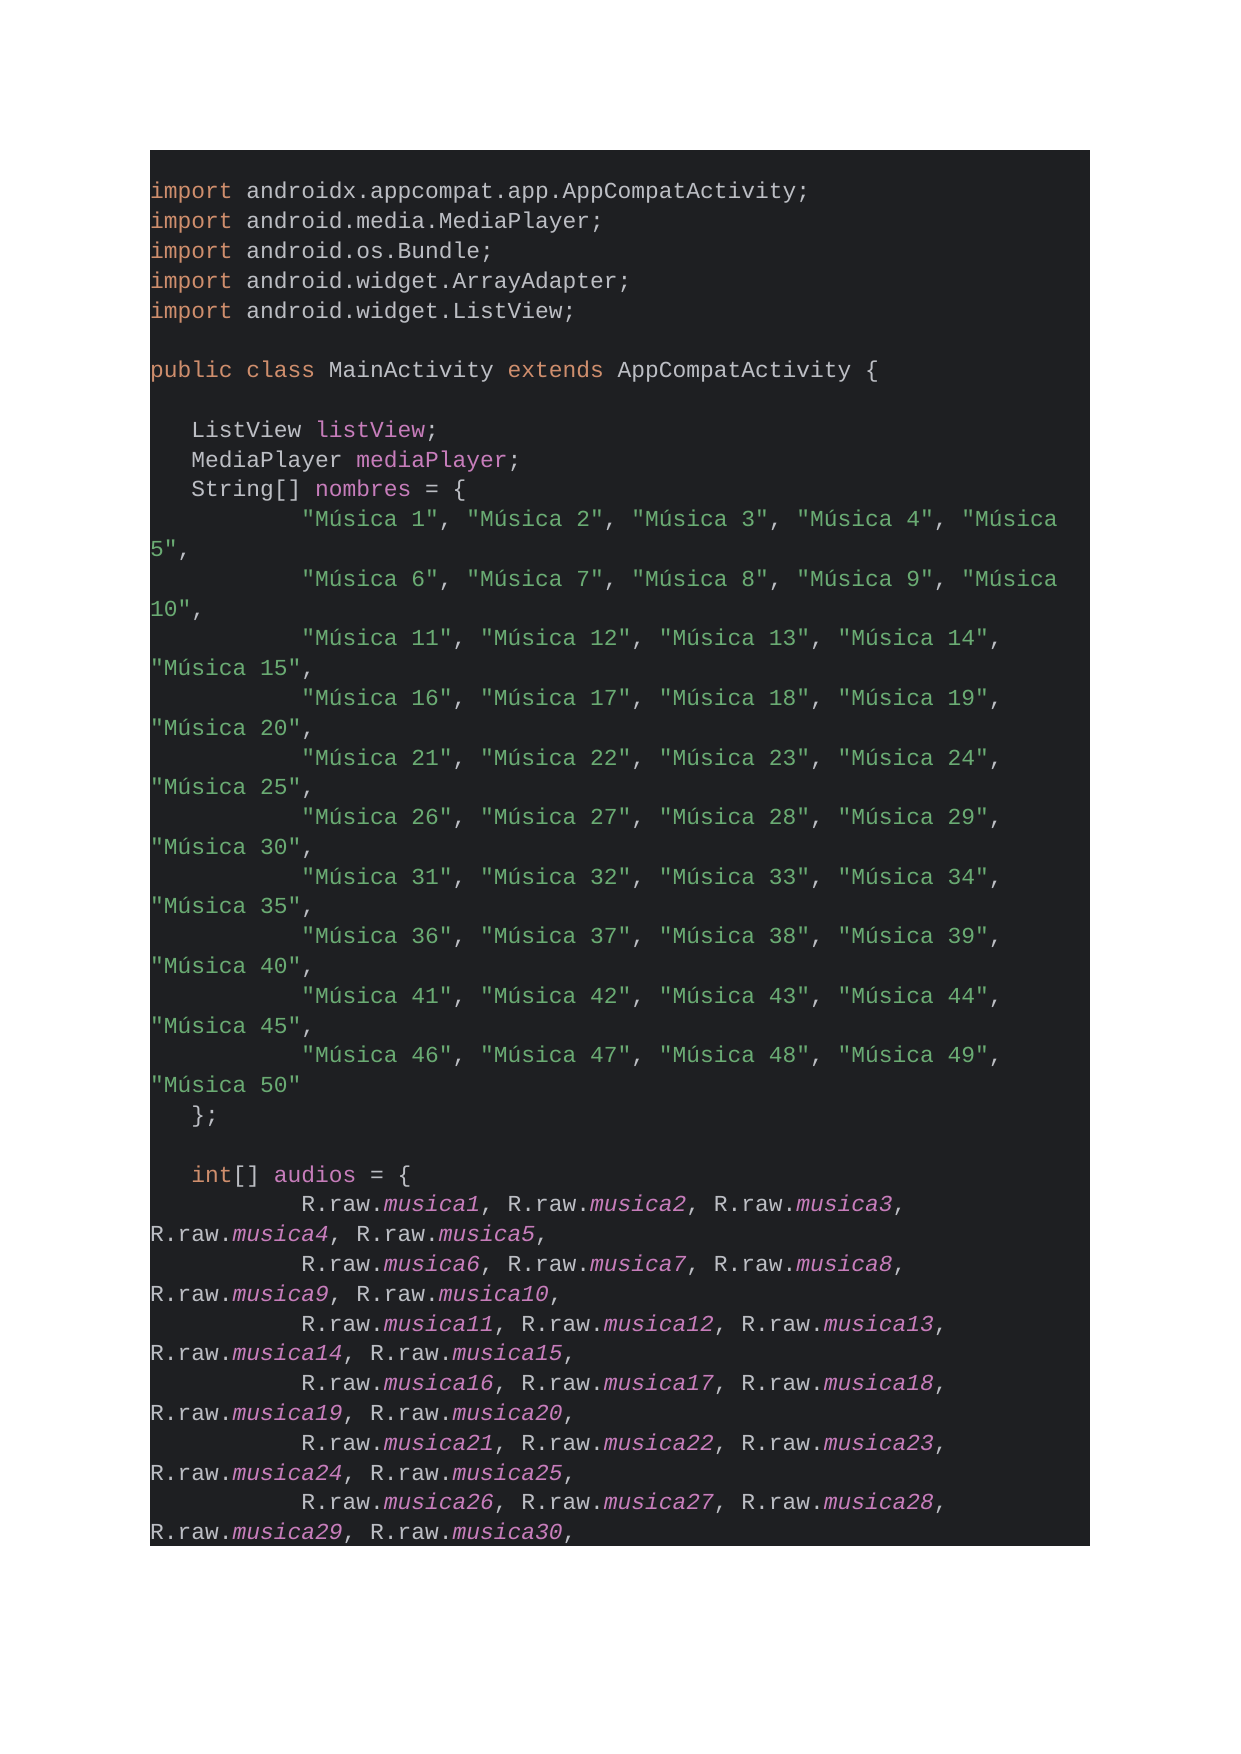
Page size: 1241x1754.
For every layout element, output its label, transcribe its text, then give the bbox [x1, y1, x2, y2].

text String[] nombres = { [150, 478, 1090, 504]
text "Música 6", "Música 7", "Música 8", "Música 9", "Música 10", [150, 567, 1090, 623]
text R.raw.musica6, R.raw.musica7, R.raw.musica8, R.raw.musica9, R.raw.musica10, [150, 1252, 1090, 1308]
text "Música 16", "Música 17", "Música 18", "Música 19", "Música 20", [150, 686, 1090, 742]
text R.raw.musica11, R.raw.musica12, R.raw.musica13, R.raw.musica14, R.raw.musica15, [150, 1312, 1090, 1368]
text "Música 41", "Música 42", "Música 43", "Música 44", "Música 45", [150, 984, 1090, 1040]
text import androidx.appcompat.app.AppCompatActivity; [150, 180, 1090, 206]
text "Música 21", "Música 22", "Música 23", "Música 24", "Música 25", [150, 746, 1090, 802]
text import android.os.Bundle; [150, 239, 1090, 265]
text import android.widget.ListView; [150, 299, 1090, 325]
text R.raw.musica16, R.raw.musica17, R.raw.musica18, R.raw.musica19, R.raw.musica20, [150, 1371, 1090, 1427]
text public class MainActivity extends AppCompatActivity { [150, 358, 1090, 384]
text }; [150, 1103, 1090, 1129]
text R.raw.musica26, R.raw.musica27, R.raw.musica28, R.raw.musica29, R.raw.musica30, [150, 1491, 1090, 1546]
text MediaPlayer mediaPlayer; [150, 448, 1090, 474]
text "Música 36", "Música 37", "Música 38", "Música 39", "Música 40", [150, 924, 1090, 980]
text import android.widget.ArrayAdapter; [150, 269, 1090, 295]
text "Música 1", "Música 2", "Música 3", "Música 4", "Música 5", [150, 507, 1090, 563]
text "Música 26", "Música 27", "Música 28", "Música 29", "Música 30", [150, 805, 1090, 861]
text R.raw.musica21, R.raw.musica22, R.raw.musica23, R.raw.musica24, R.raw.musica25, [150, 1431, 1090, 1487]
text "Música 46", "Música 47", "Música 48", "Música 49", "Música 50" [150, 1044, 1090, 1099]
text "Música 31", "Música 32", "Música 33", "Música 34", "Música 35", [150, 865, 1090, 921]
text ListView listView; [150, 418, 1090, 444]
text import android.media.MediaPlayer; [150, 209, 1090, 236]
text "Música 11", "Música 12", "Música 13", "Música 14", "Música 15", [150, 627, 1090, 682]
text int[] audios = { [150, 1163, 1090, 1189]
text R.raw.musica1, R.raw.musica2, R.raw.musica3, R.raw.musica4, R.raw.musica5, [150, 1193, 1090, 1248]
